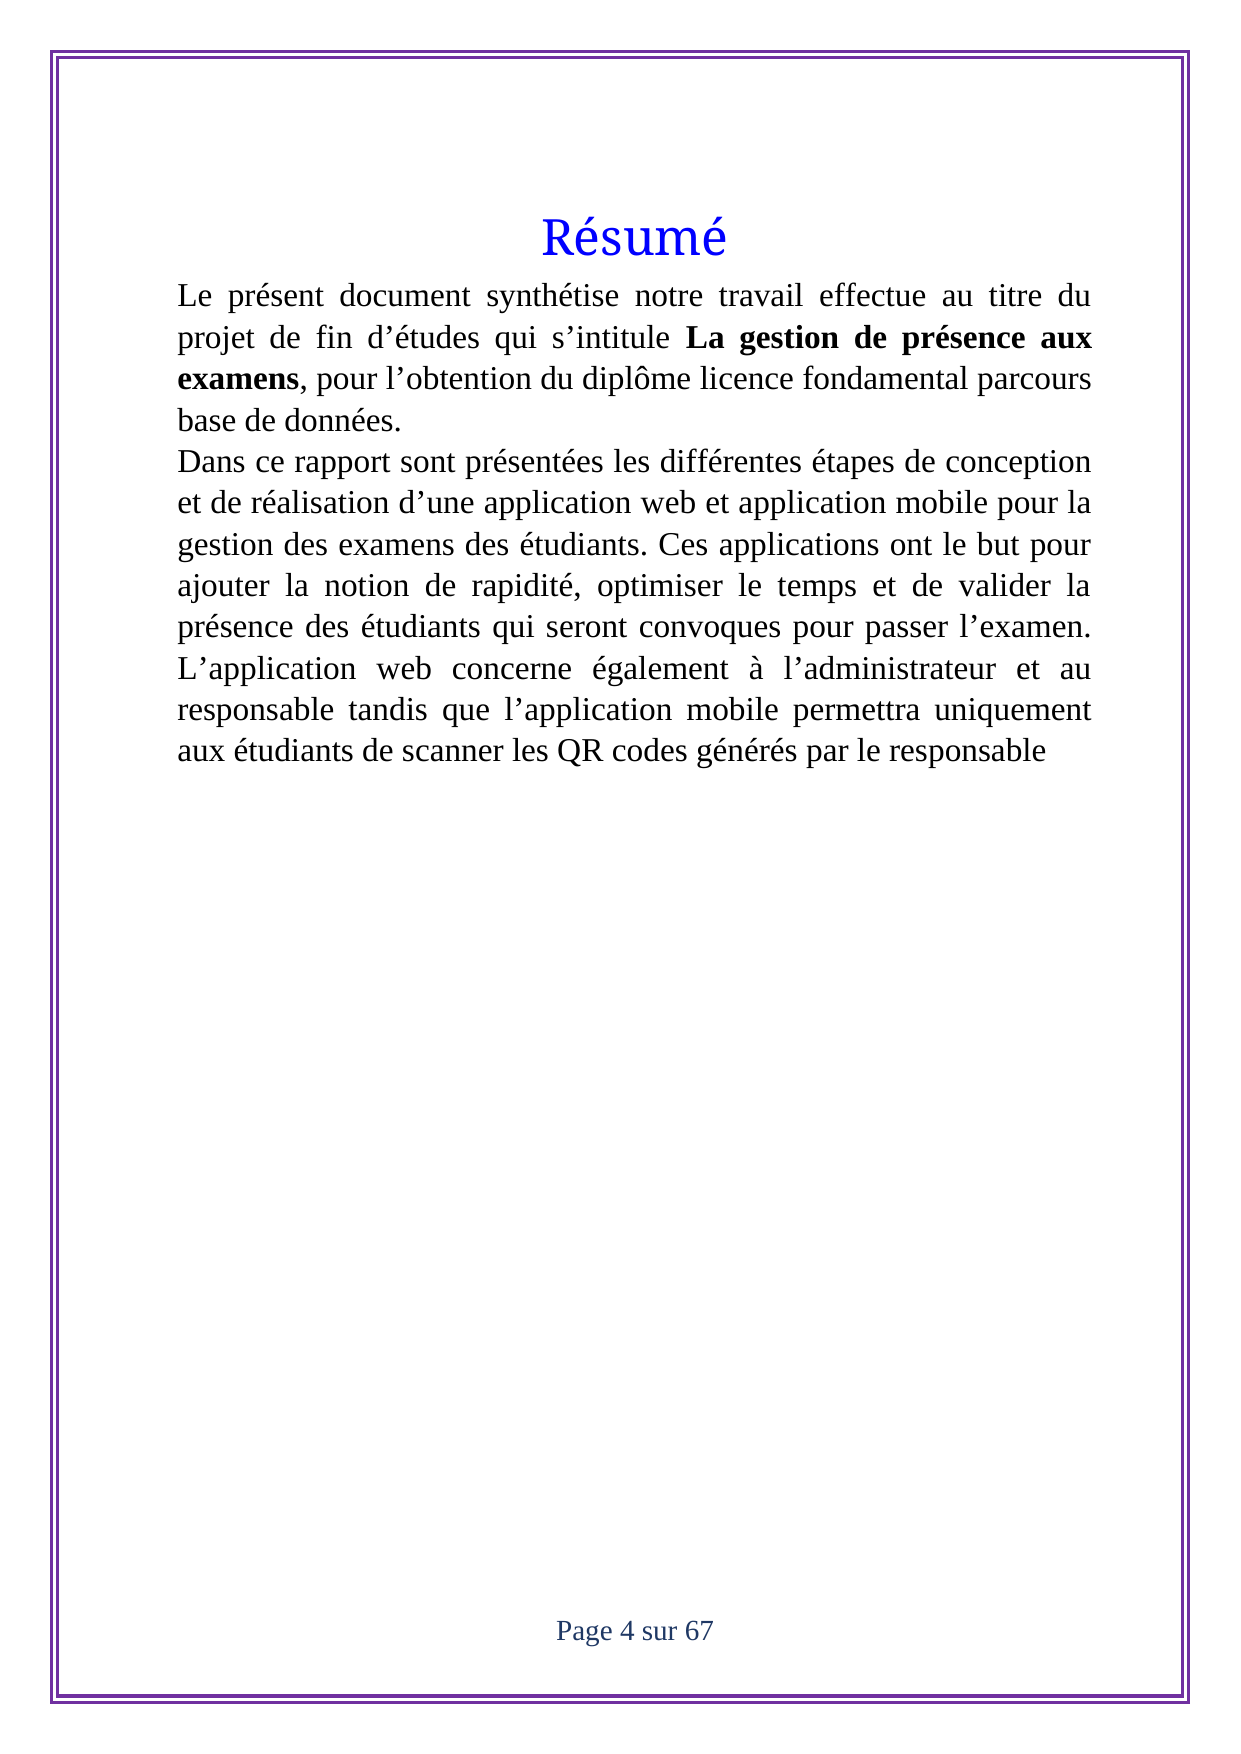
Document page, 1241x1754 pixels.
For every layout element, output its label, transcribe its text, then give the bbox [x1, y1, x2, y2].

subtitle Résumé [177, 202, 1092, 270]
text Dans ce rapport sont présentées les différentes étapes de conception et de réalisation d’une application web et application mobile pour la gestion des examens des étudiants. Ces applications ont le but pour ajouter la notion de rapidité, optimiser le temps et de valider la présence des étudiants qui seront convoques pour passer l’examen. L’application web concerne également à l’administrateur et au responsable tandis que l’application mobile permettra uniquement aux étudiants de scanner les QR codes générés par le responsable [177, 441, 1092, 769]
text Le présent document synthétise notre travail effectue au titre du projet de fin d’études qui s’intitule La gestion de présence aux examens, pour l’obtention du diplôme licence fondamental parcours base de données. [177, 276, 1092, 438]
